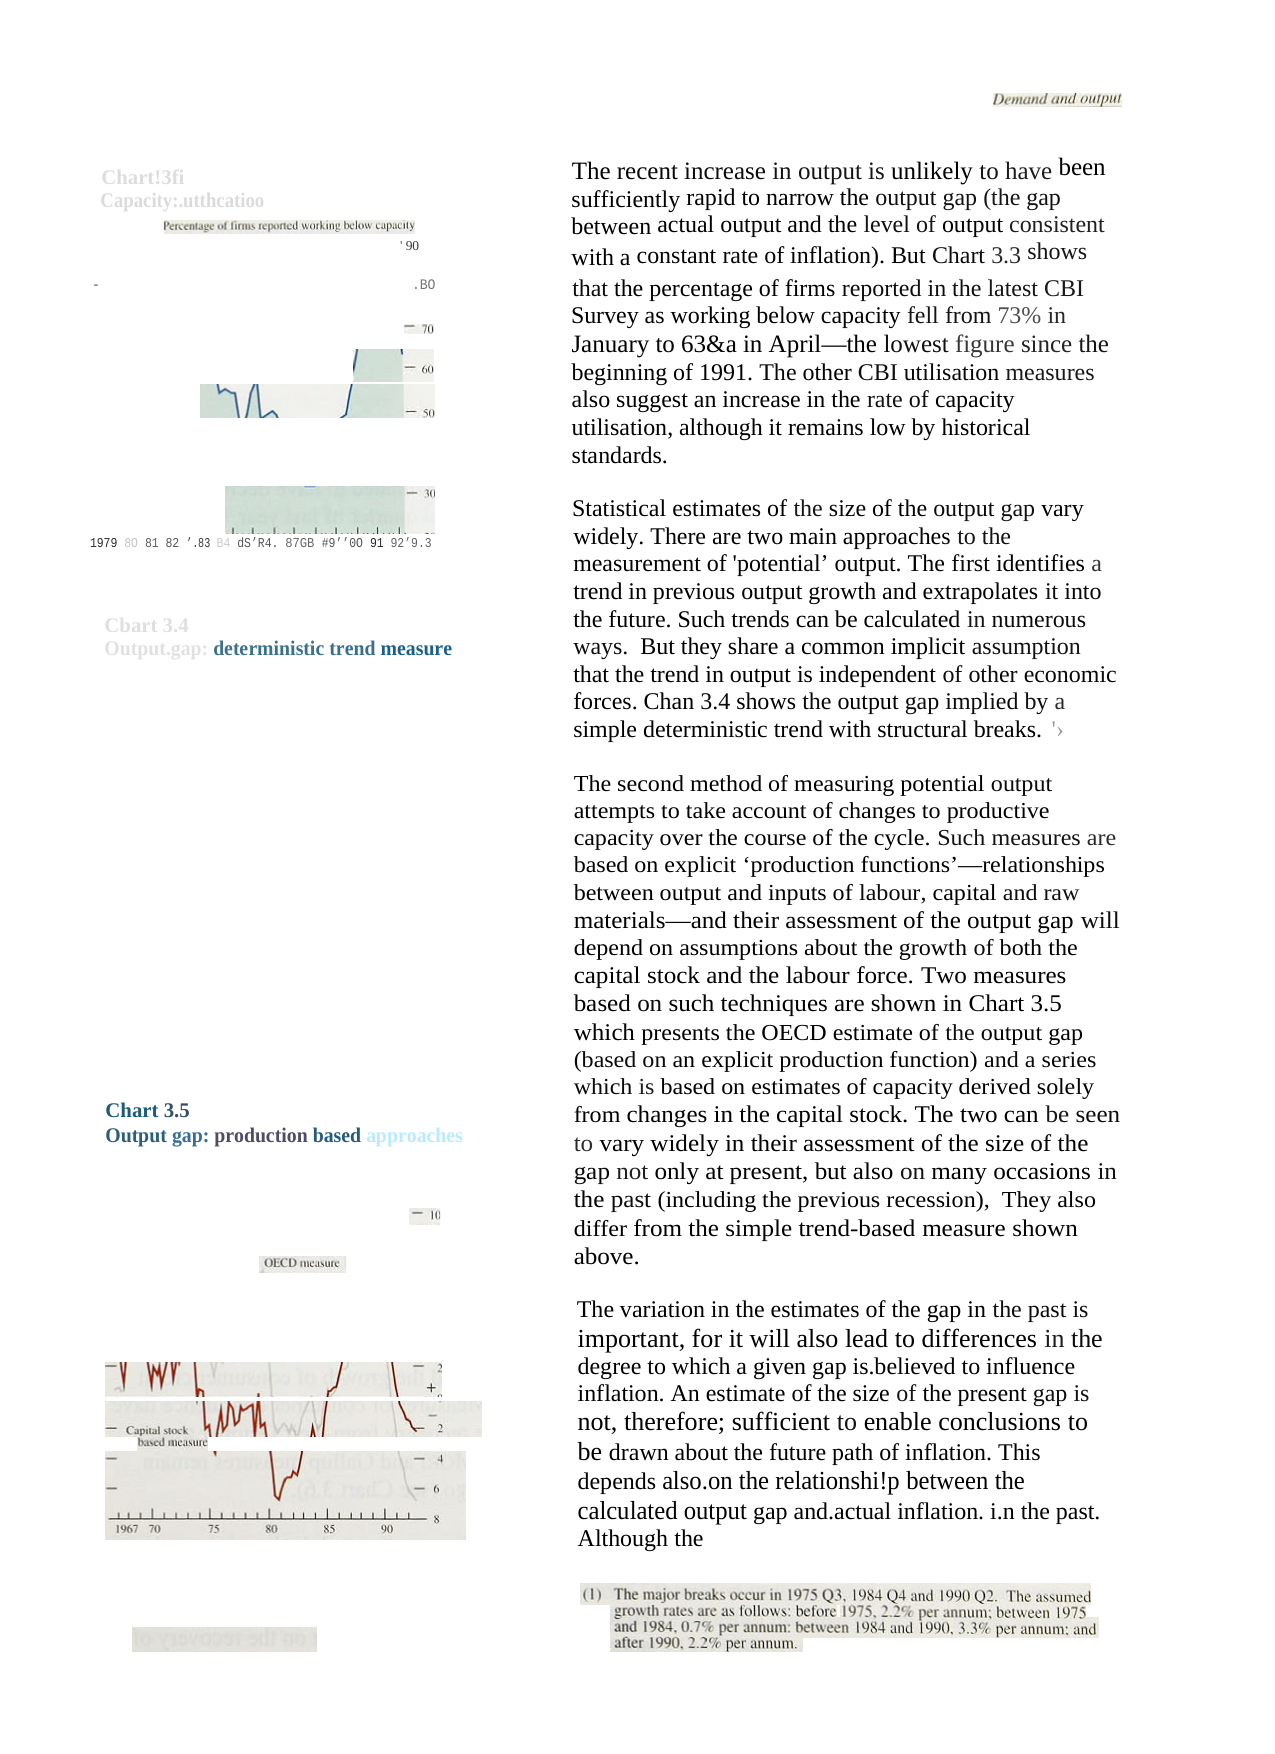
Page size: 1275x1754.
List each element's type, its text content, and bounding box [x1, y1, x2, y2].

picture [225, 486, 435, 534]
picture [992, 93, 1122, 107]
text Chart 3.5 [105, 1098, 466, 1122]
picture [353, 349, 434, 382]
picture [403, 324, 434, 334]
text - .BO [81, 277, 446, 294]
text The variation in the estimates of the gap in the past is important, for it will also lead to differences in the degree to which a given gap is.believed to influence inflation. An estimate of the size of the present gap is not, therefore; sufficient to enable conclusions to be drawn about the future path of inflation. This depends also.on the relationshi!p between the calculated output gap and.actual inflation. i.n the past. Although the [577, 1296, 1112, 1552]
picture [105, 1362, 442, 1397]
text Output.gap: deterministic trend measure [104, 637, 466, 660]
text Output gap: production based approaches [105, 1122, 466, 1147]
text Statistical estimates of the size of the output gap vary widely. There are two main approaches to the measurement of 'potential’ output. The first identifies a trend in previous output growth and extrapolates it into the future. Such trends can be calculated in numerous ways. But they share a common implicit assumption that the trend in output is independent of other economic forces. Chan 3.4 shows the output gap implied by a simple deterministic trend with structural breaks. '› [572, 494, 1119, 743]
picture [409, 1208, 441, 1225]
text The second method of measuring potential output attempts to take account of changes to productive capacity over the course of the cycle. Such measures are based on explicit ‘production functions’—relationships between output and inputs of labour, capital and raw materials—and their assessment of the output gap will depend on assumptions about the growth of both the capital stock and the labour force. Two measures based on such techniques are shown in Chart 3.5 which presents the OECD estimate of the output gap (based on an explicit production function) and a series which is based on estimates of capacity derived solely from changes in the capital stock. The two can be seen to vary widely in their assessment of the size of the gap not only at present, but also on many occasions in the past (including the previous recession), They also differ from the simple trend-based measure shown above. [573, 770, 1123, 1269]
picture [105, 1401, 482, 1540]
picture [200, 384, 435, 418]
picture [132, 1627, 317, 1652]
picture [163, 220, 415, 234]
text The recent increase in output is unlikely to have been sufficiently rapid to narrow the output gap (the gap between actual output and the level of output consistent with a constant rate of inflation). But Chart 3.3 shows [571, 156, 1108, 271]
picture [259, 1256, 347, 1273]
text ' 90 [400, 238, 439, 253]
text Cbart 3.4 [104, 613, 466, 637]
text Chart!3fi Capacity:.utthcatioo [100, 166, 266, 212]
picture [580, 1583, 1099, 1652]
text that the percentage of firms reported in the latest CBI [572, 277, 1135, 302]
text Survey as working below capacity fell from 73% in January to 63&a in April—the lowest figure since the beginning of 1991. The other CBI utilisation measures also suggest an increase in the rate of capacity utilisation, although it remains low by historical standards. [571, 302, 1112, 468]
